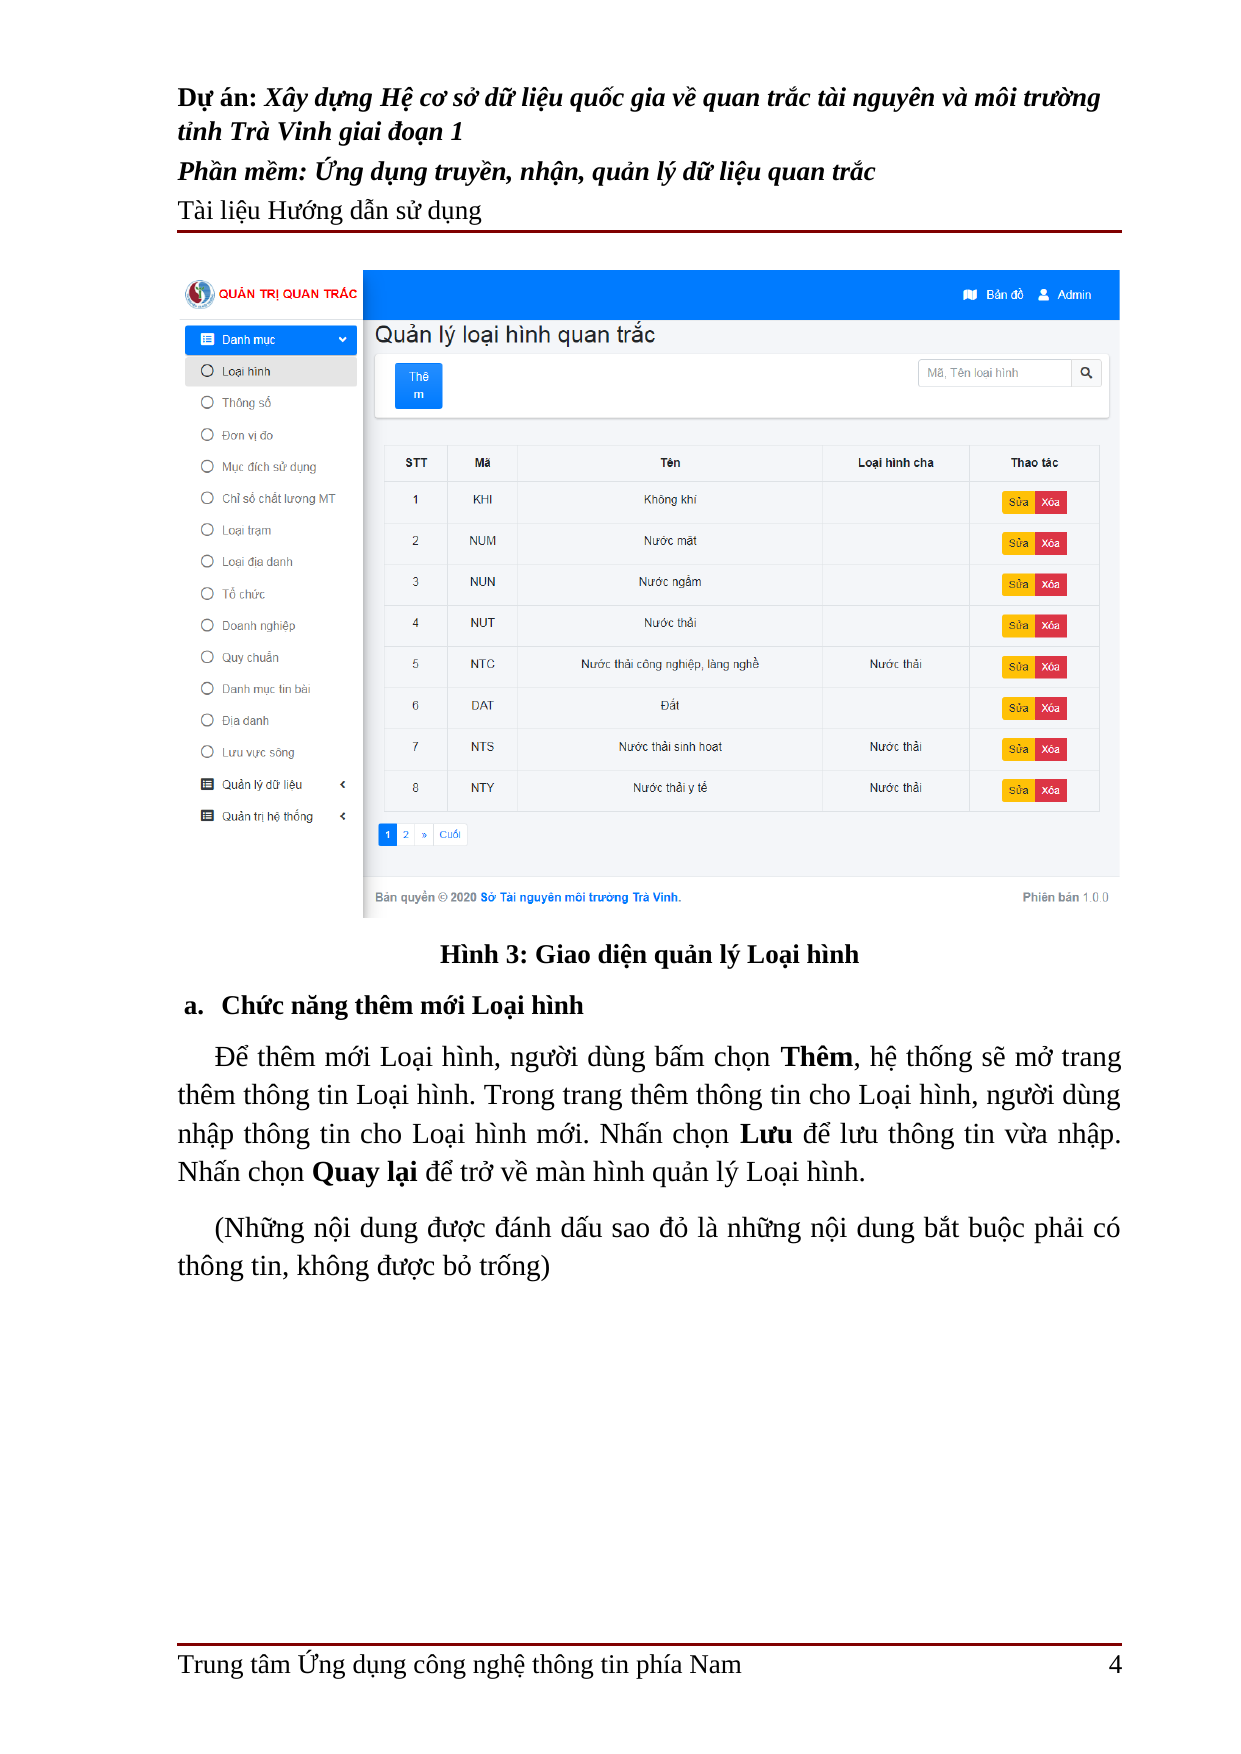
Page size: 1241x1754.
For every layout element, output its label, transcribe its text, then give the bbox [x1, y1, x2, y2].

picture [179, 270, 1120, 918]
text Để thêm mới Loại hình, người dùng bấm chọn Thêm, hệ thống sẽ mở trang thêm thông tin Loại hình. Trong trang thêm thông tin cho Loại hình, người dùng nhập thông tin cho Loại hình mới. Nhấn chọn Lưu để lưu thông tin vừa nhập. Nhấn chọn Quay lại để trở về màn hình quản lý Loại hình. [177, 1039, 1122, 1188]
list Chức năng thêm mới Loại hình [183, 989, 1122, 1020]
text (Những nội dung được đánh dấu sao đỏ là những nội dung bắt buộc phải có thông tin, không được bỏ trống) [177, 1210, 1122, 1282]
